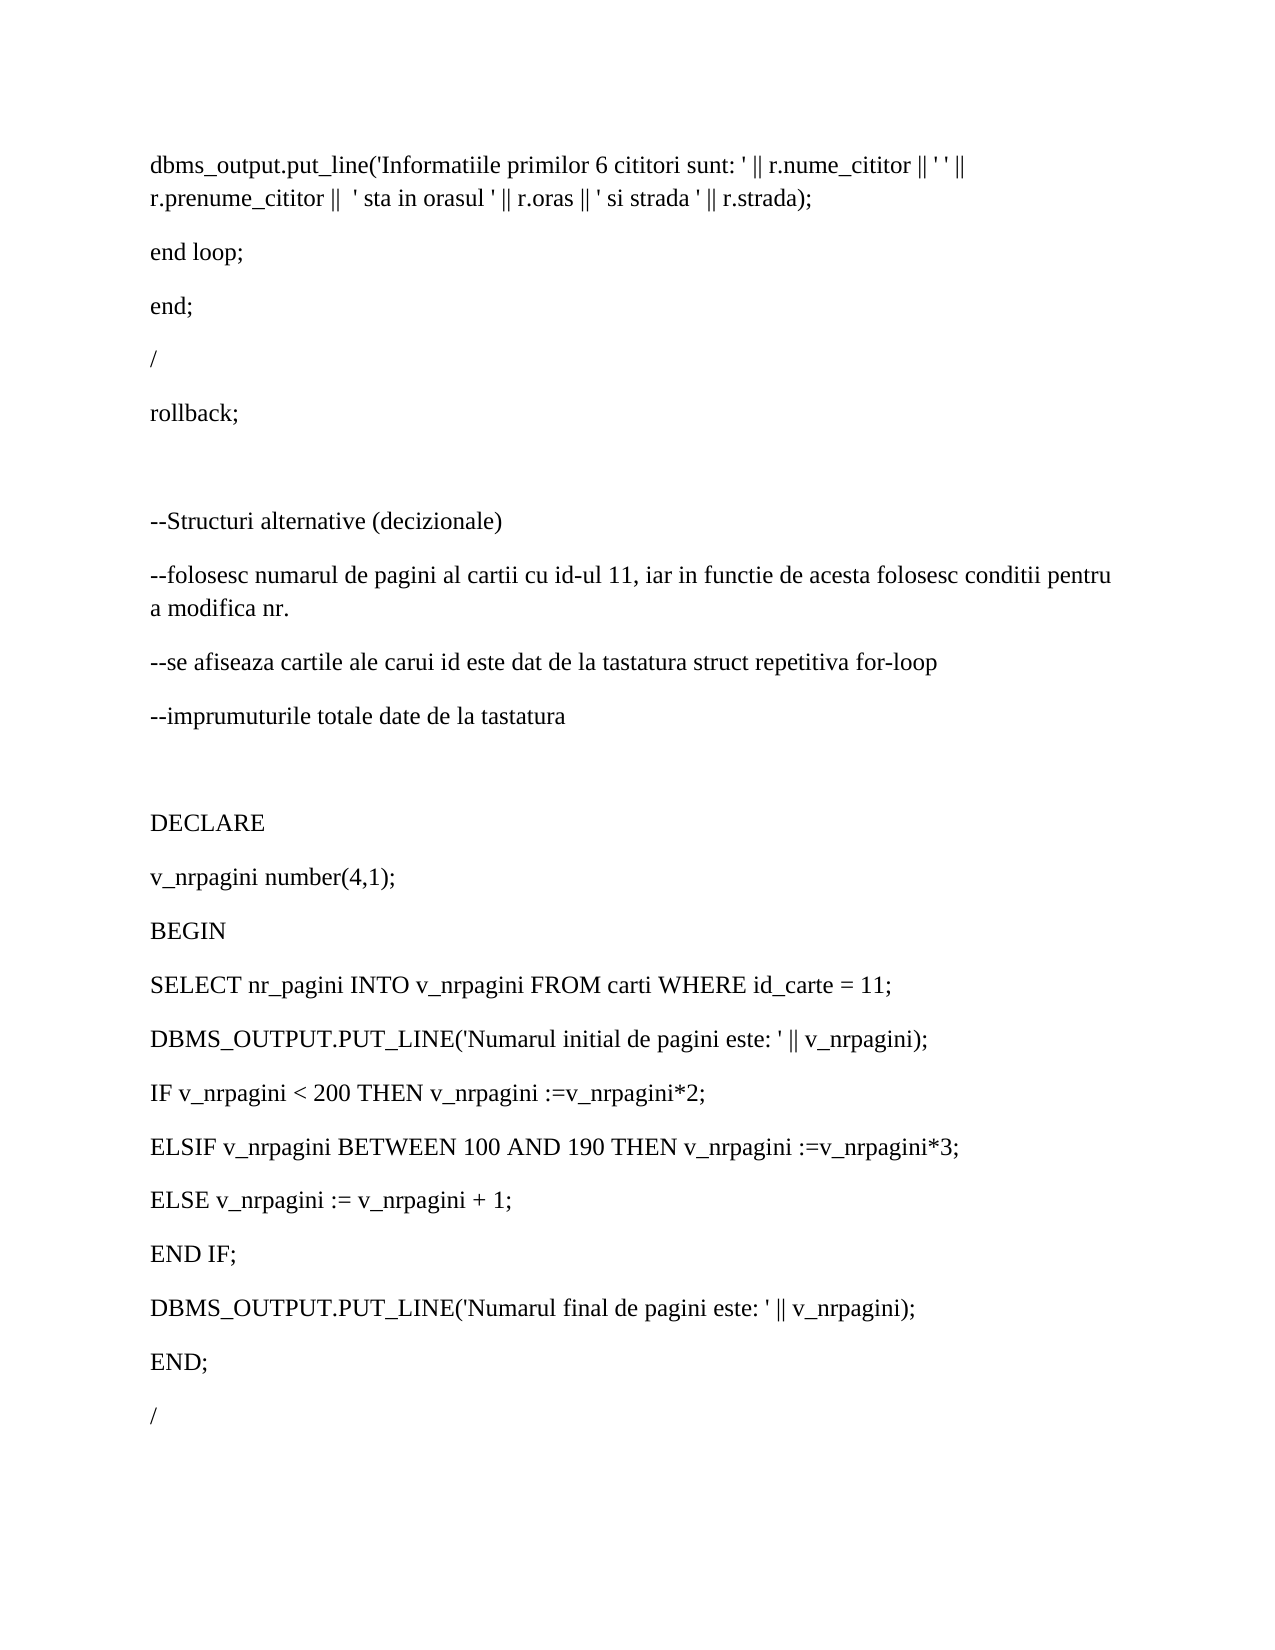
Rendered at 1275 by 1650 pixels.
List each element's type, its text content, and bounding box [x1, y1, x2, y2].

text / [150, 1401, 1125, 1429]
text ELSE v_nrpagini := v_nrpagini + 1; [150, 1185, 1125, 1214]
text END IF; [150, 1239, 1125, 1268]
text --imprumuturile totale date de la tastatura [150, 701, 1125, 729]
text BEGIN [150, 916, 1125, 945]
text DBMS_OUTPUT.PUT_LINE('Numarul final de pagini este: ' || v_nrpagini); [150, 1293, 1125, 1322]
text IF v_nrpagini < 200 THEN v_nrpagini :=v_nrpagini*2; [150, 1078, 1125, 1106]
text SELECT nr_pagini INTO v_nrpagini FROM carti WHERE id_carte = 11; [150, 970, 1125, 999]
text DECLARE [150, 808, 1125, 837]
text end; [150, 291, 1125, 319]
text --se afiseaza cartile ale carui id este dat de la tastatura struct repetitiva for-loop [150, 647, 1125, 676]
text rollback; [150, 398, 1125, 427]
text v_nrpagini number(4,1); [150, 862, 1125, 891]
text DBMS_OUTPUT.PUT_LINE('Numarul initial de pagini este: ' || v_nrpagini); [150, 1024, 1125, 1053]
text end loop; [150, 237, 1125, 266]
text ELSIF v_nrpagini BETWEEN 100 AND 190 THEN v_nrpagini :=v_nrpagini*3; [150, 1132, 1125, 1160]
text / [150, 344, 1125, 373]
text --folosesc numarul de pagini al cartii cu id-ul 11, iar in functie de acesta folosesc conditii pentru a modifica nr. [150, 560, 1125, 622]
text --Structuri alternative (decizionale) [150, 506, 1125, 535]
text END; [150, 1347, 1125, 1376]
text dbms_output.put_line('Informatiile primilor 6 cititori sunt: ' || r.nume_cititor || ' ' || r.prenume_cititor || ' sta in orasul ' || r.oras || ' si strada ' || r.strada); [150, 150, 1125, 212]
